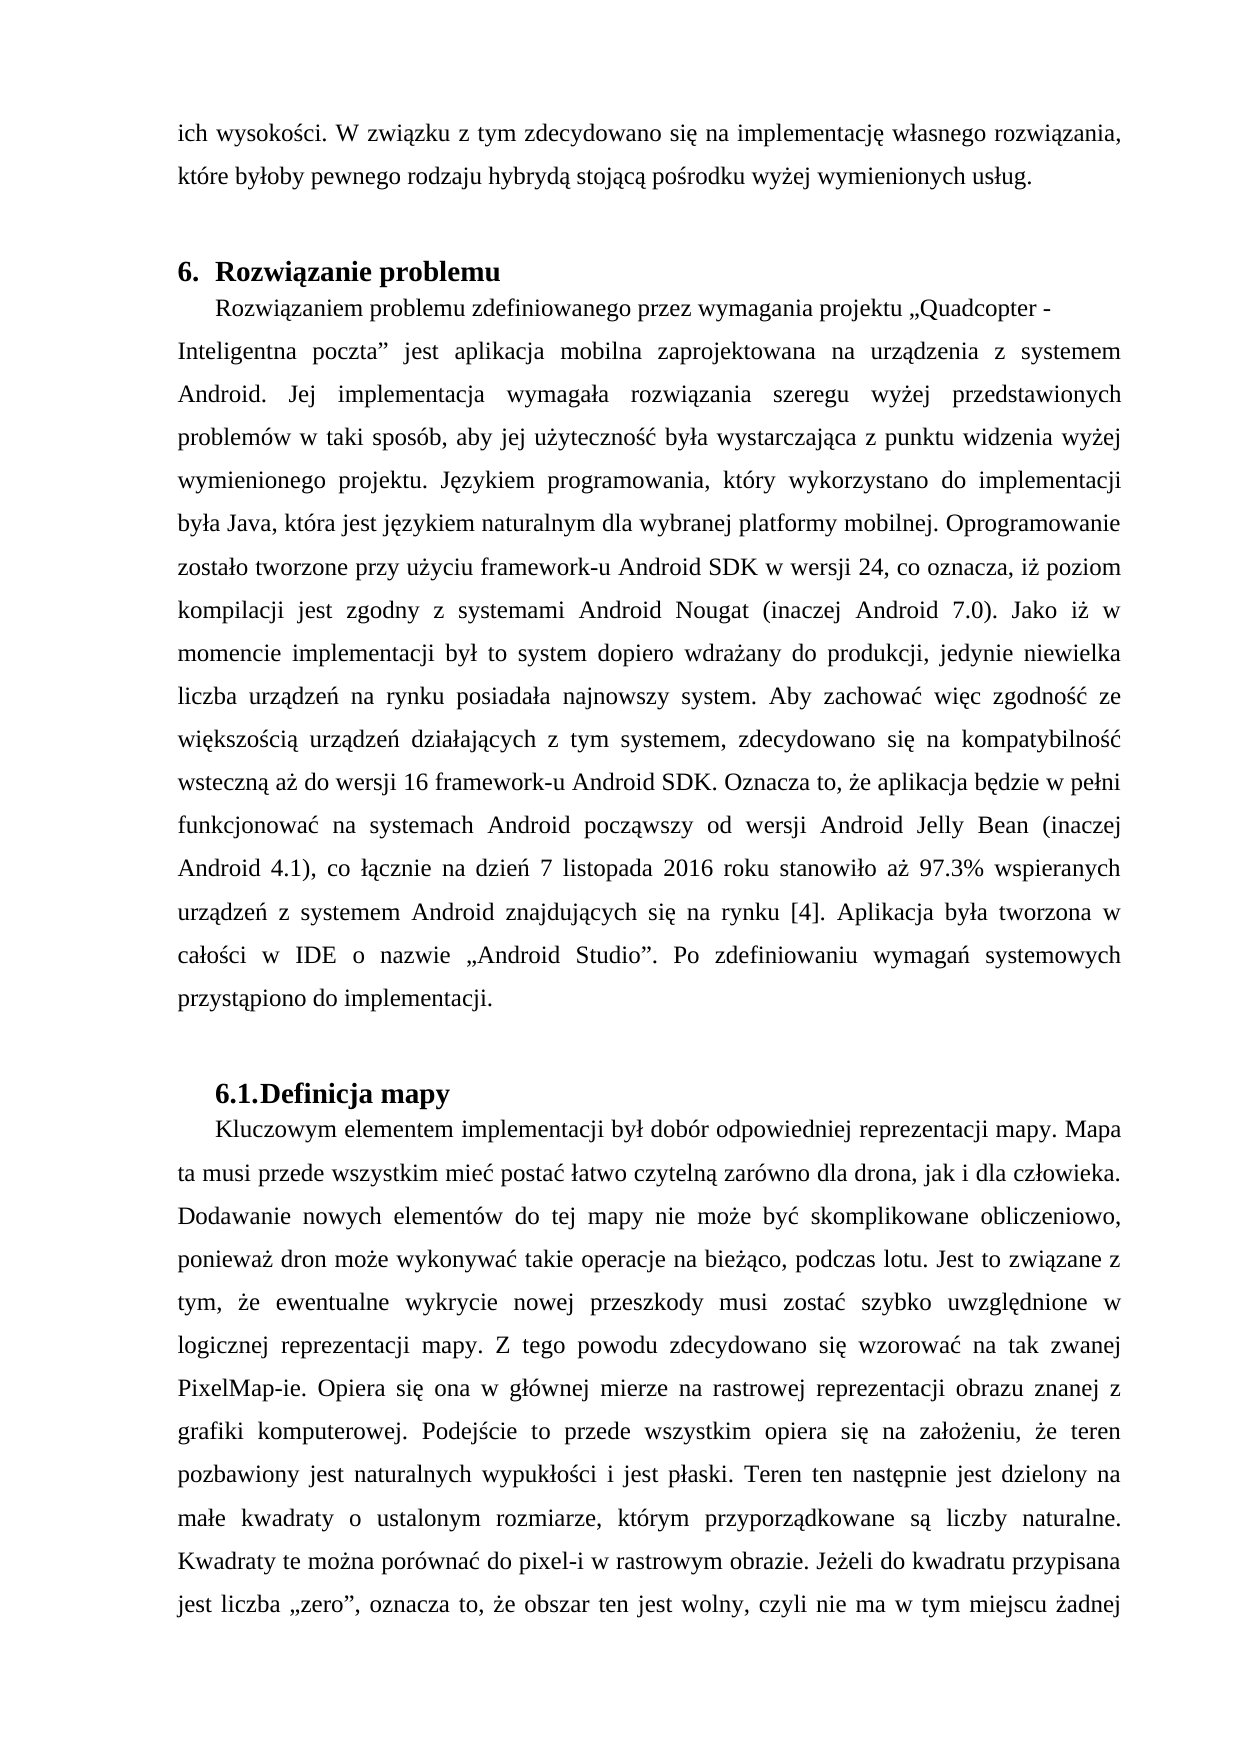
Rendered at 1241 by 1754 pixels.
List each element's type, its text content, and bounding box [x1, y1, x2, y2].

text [177, 118, 1122, 190]
subtitle Definicja mapy [215, 1076, 1122, 1109]
text Inteligentna poczta” jest aplikacja mobilna zaprojektowana na urządzenia z systemem Android. Jej implementacja wymagała rozwiązania szeregu wyżej przedstawionych problemów w taki sposób, aby jej użyteczność była wystarczająca z punktu widzenia wyżej wymienionego projektu. Językiem programowania, który wykorzystano do implementacji była Java, która jest językiem naturalnym dla wybranej platformy mobilnej. Oprogramowanie zostało tworzone przy użyciu framework-u Android SDK w wersji 24, co oznacza, iż poziom kompilacji jest zgodny z systemami Android Nougat (inaczej Android 7.0). Jako iż w momencie implementacji był to system dopiero wdrażany do produkcji, jedynie niewielka liczba urządzeń na rynku posiadała najnowszy system. Aby zachować więc zgodność ze większością urządzeń działających z tym systemem, zdecydowano się na kompatybilność wsteczną aż do wersji 16 framework-u Android SDK. Oznacza to, że aplikacja będzie w pełni funkcjonować na systemach Android począwszy od wersji Android Jelly Bean (inaczej Android 4.1), co łącznie na dzień 7 listopada 2016 roku stanowiło aż 97.3% wspieranych urządzeń z systemem Android znajdujących się na rynku [4]. Aplikacja była tworzona w całości w IDE o nazwie „Android Studio”. Po zdefiniowaniu wymagań systemowych przystąpiono do implementacji. [177, 336, 1122, 1012]
text Rozwiązaniem problemu zdefiniowanego przez wymagania projektu „Quadcopter - [177, 293, 1122, 322]
subtitle Rozwiązanie problemu [177, 254, 1122, 288]
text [177, 1114, 1122, 1618]
